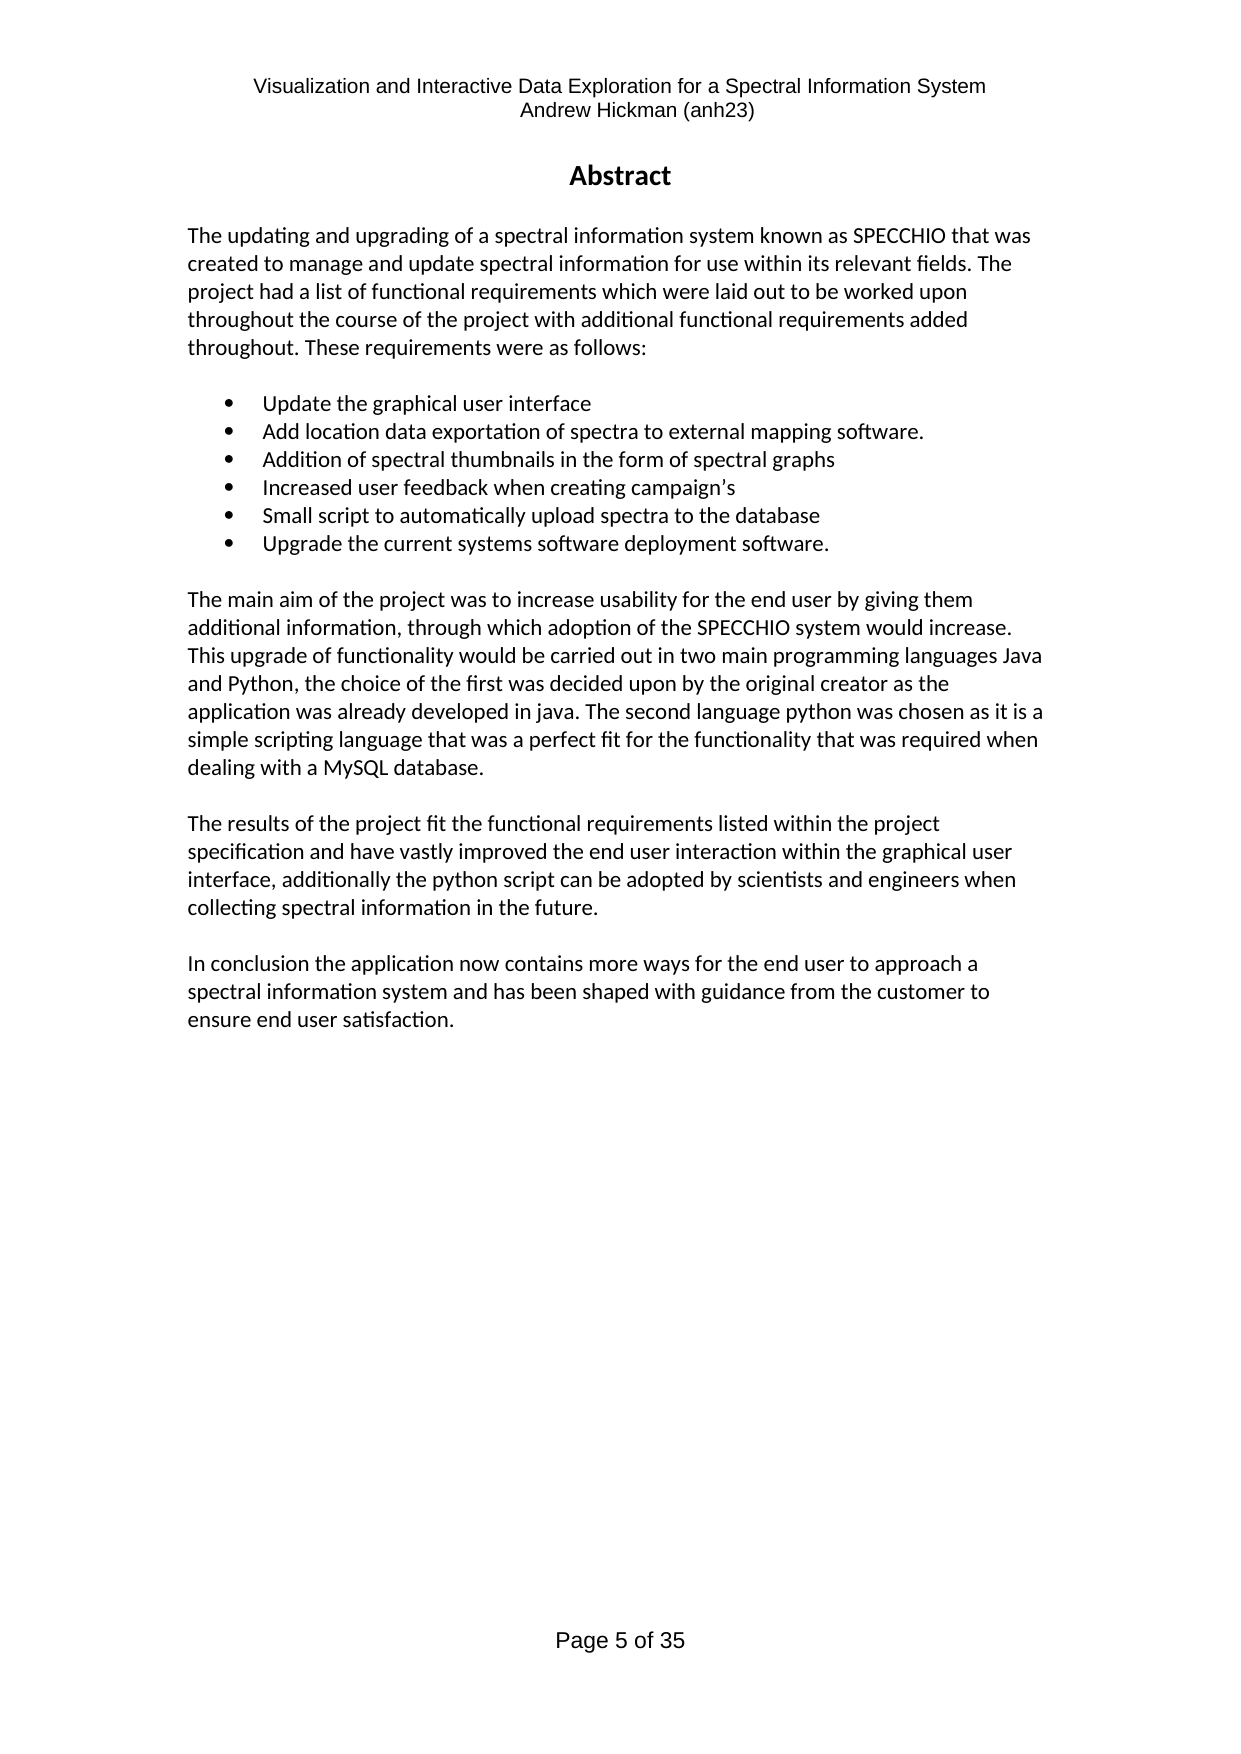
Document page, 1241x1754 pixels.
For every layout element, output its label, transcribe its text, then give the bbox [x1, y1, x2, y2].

text This upgrade of functionality would be carried out in two main programming languages Java and Python, the choice of the first was decided upon by the original creator as the application was already developed in java. The second language python was chosen as it is a simple scripting language that was a perfect fit for the functionality that was required when dealing with a MySQL database. [187, 641, 1053, 781]
list Addition of spectral thumbnails in the form of spectral graphs [225, 445, 1053, 473]
text The updating and upgrading of a spectral information system known as SPECCHIO that was created to manage and update spectral information for use within its relevant fields. The project had a list of functional requirements which were laid out to be worked upon throughout the course of the project with additional functional requirements added throughout. These requirements were as follows: [187, 221, 1053, 361]
text The results of the project fit the functional requirements listed within the project specification and have vastly improved the end user interaction within the graphical user interface, additionally the python script can be adopted by scientists and engineers when collecting spectral information in the future. [187, 809, 1053, 921]
text Abstract [187, 157, 1053, 193]
text The main aim of the project was to increase usability for the end user by giving them additional information, through which adoption of the SPECCHIO system would increase. [187, 557, 1053, 641]
list Increased user feedback when creating campaign’s [225, 473, 1053, 501]
list Small script to automatically upload spectra to the database [225, 501, 1053, 529]
text In conclusion the application now contains more ways for the end user to approach a spectral information system and has been shaped with guidance from the customer to ensure end user satisfaction. [187, 949, 1053, 1033]
list Update the graphical user interface [225, 389, 1053, 417]
list Add location data exportation of spectra to external mapping software. [225, 417, 1053, 445]
list Upgrade the current systems software deployment software. [225, 529, 1053, 557]
